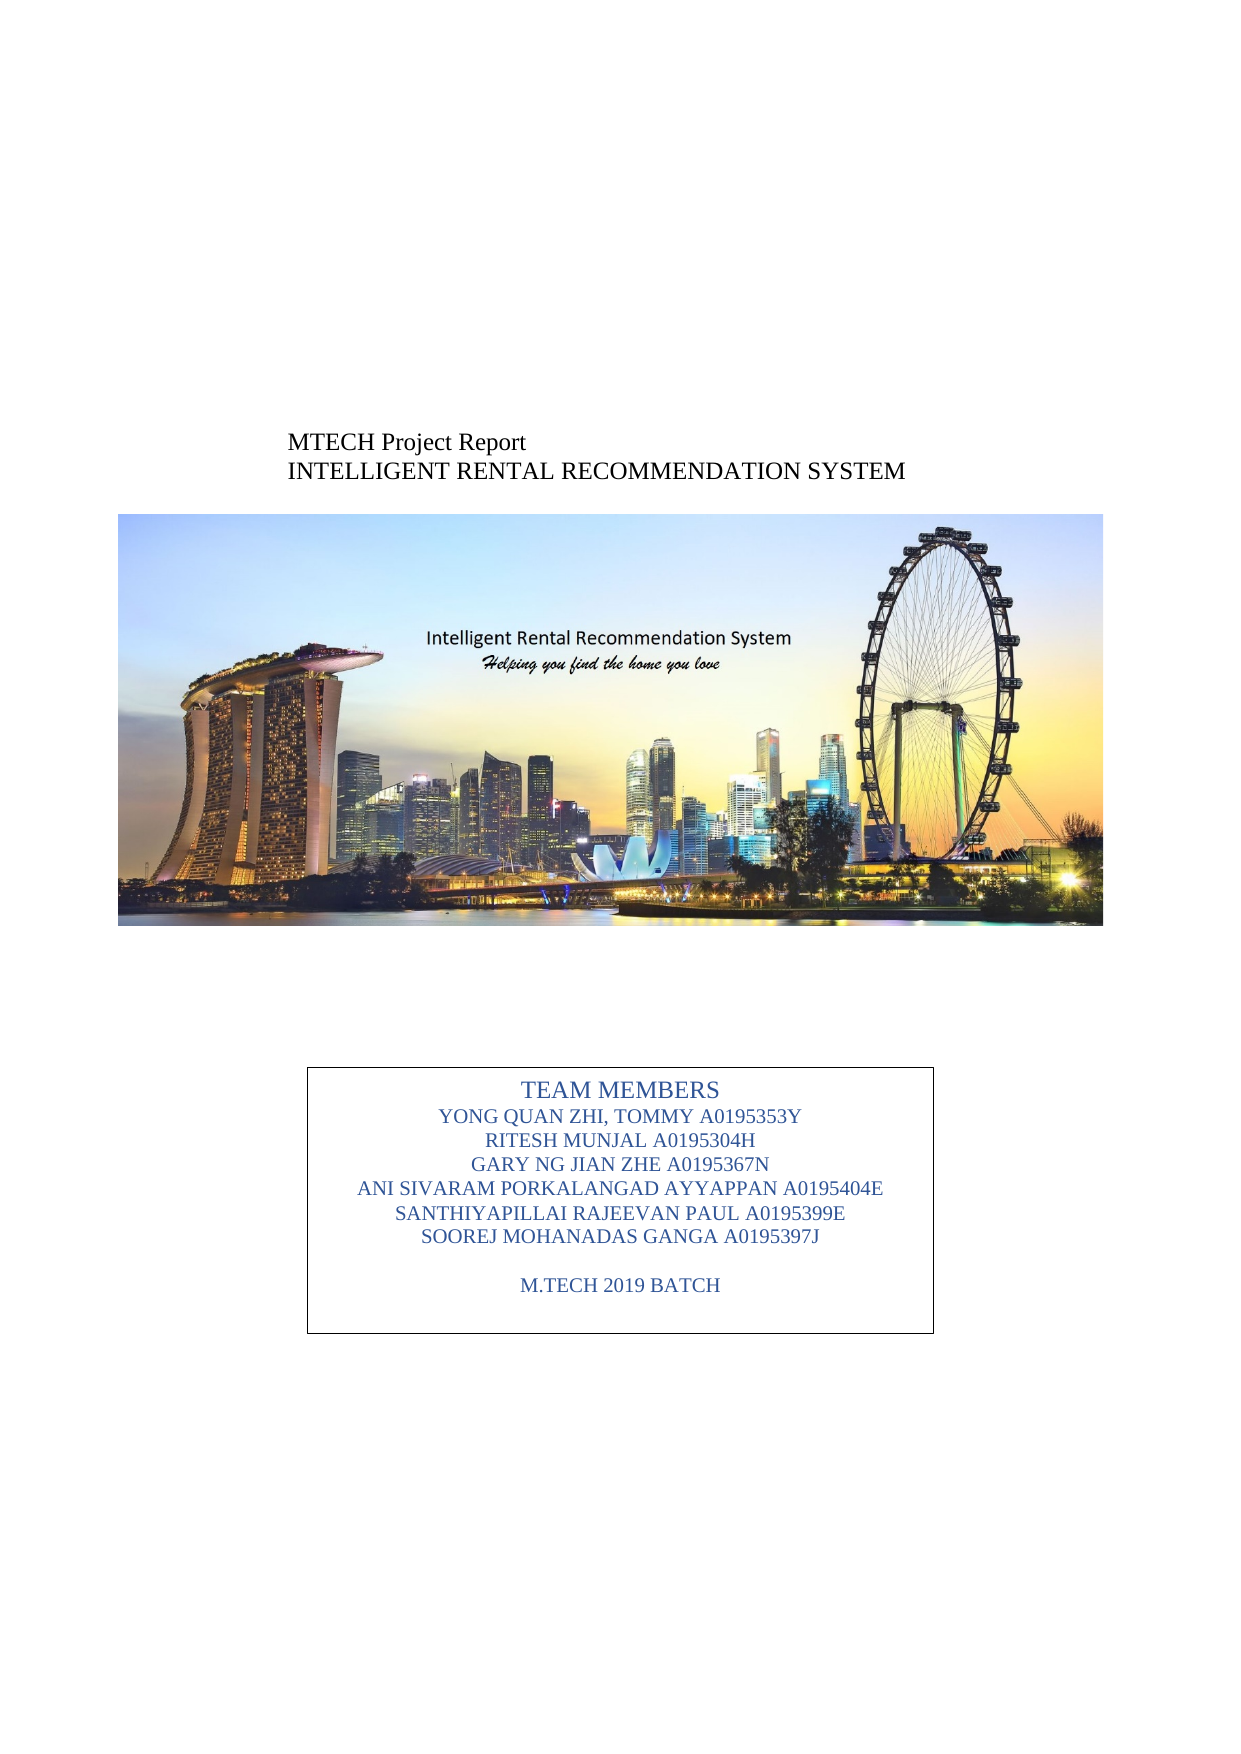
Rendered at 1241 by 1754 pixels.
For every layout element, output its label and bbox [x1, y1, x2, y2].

picture [118, 514, 1104, 926]
